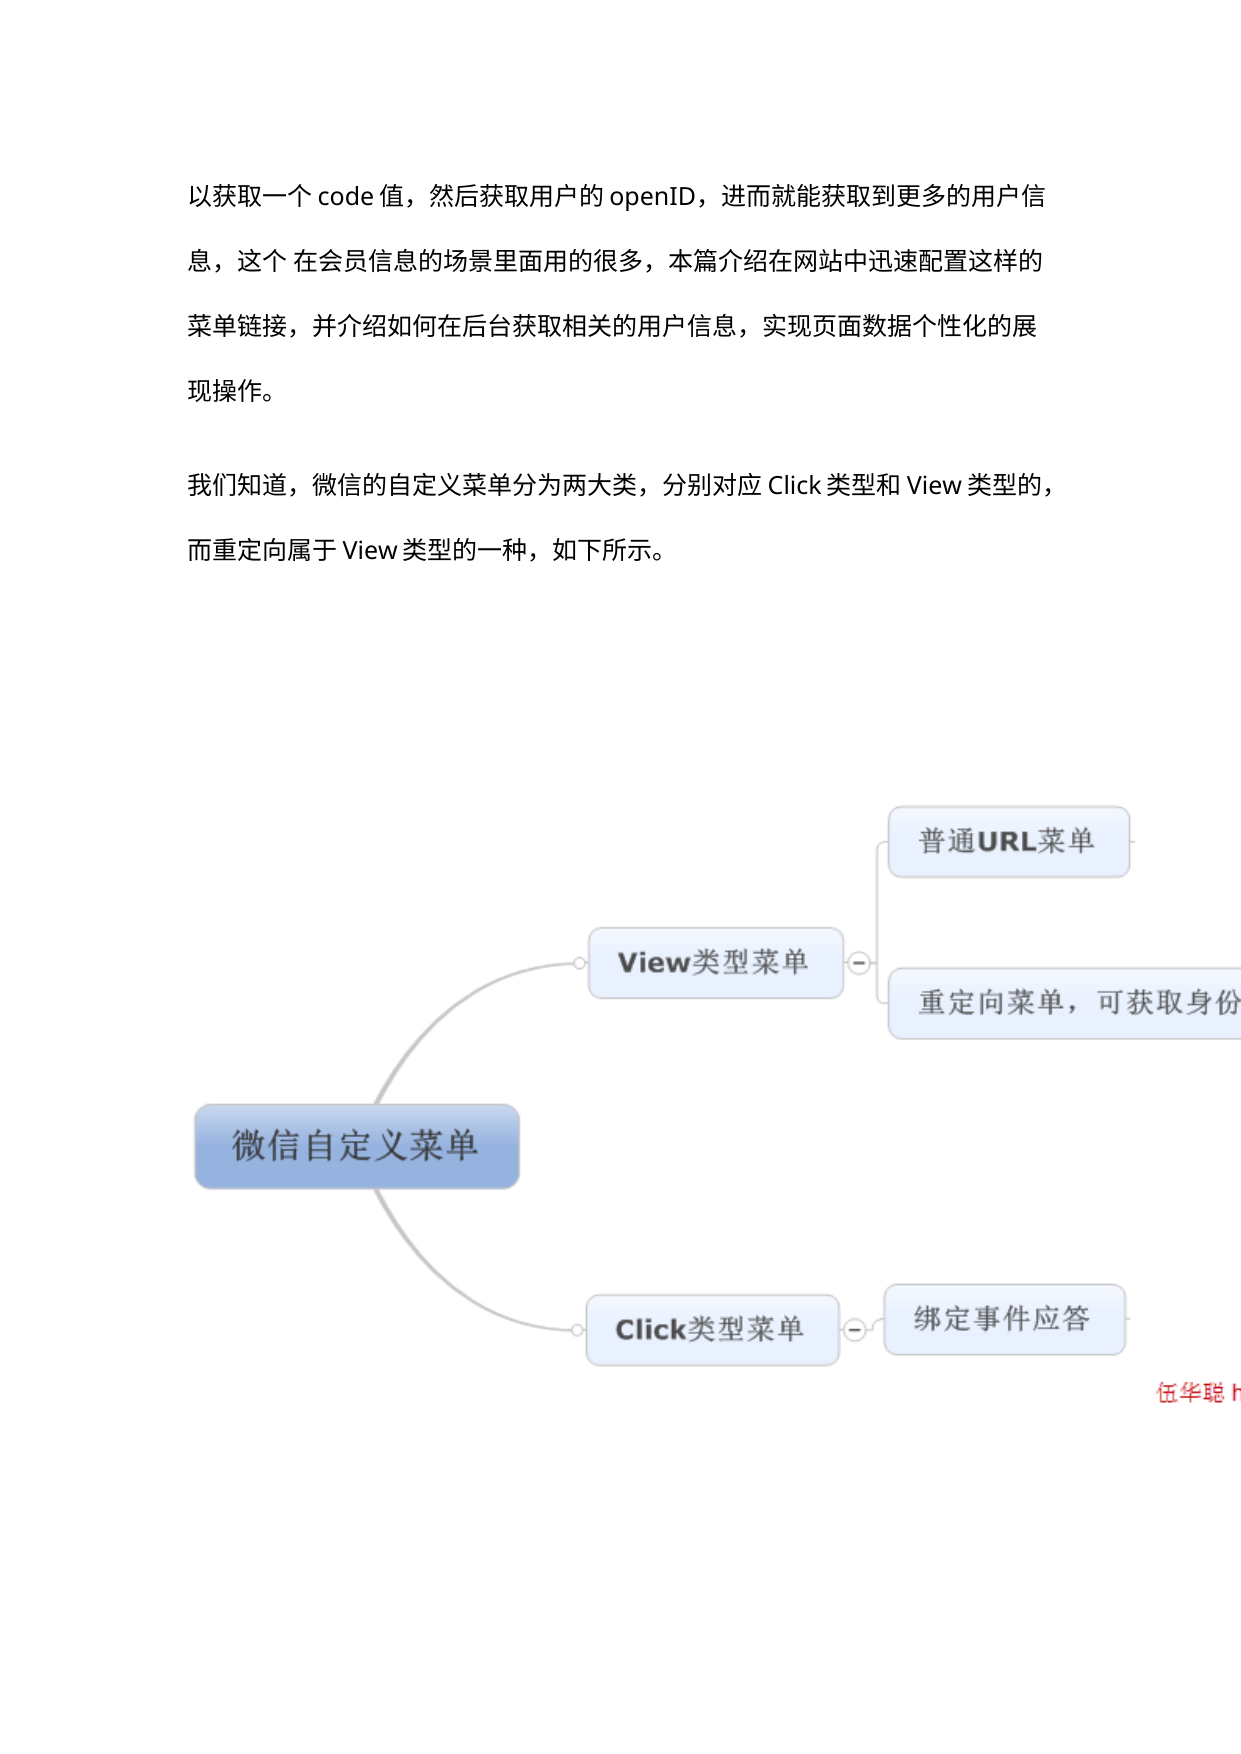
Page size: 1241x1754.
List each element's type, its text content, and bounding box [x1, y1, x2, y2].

text 我们知道，微信的自定义菜单分为两大类，分别对应Click类型和View类型的，而重定向属于View类型的一种，如下所示。 [187, 451, 1053, 581]
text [187, 162, 1053, 422]
picture [187, 624, 1241, 1409]
